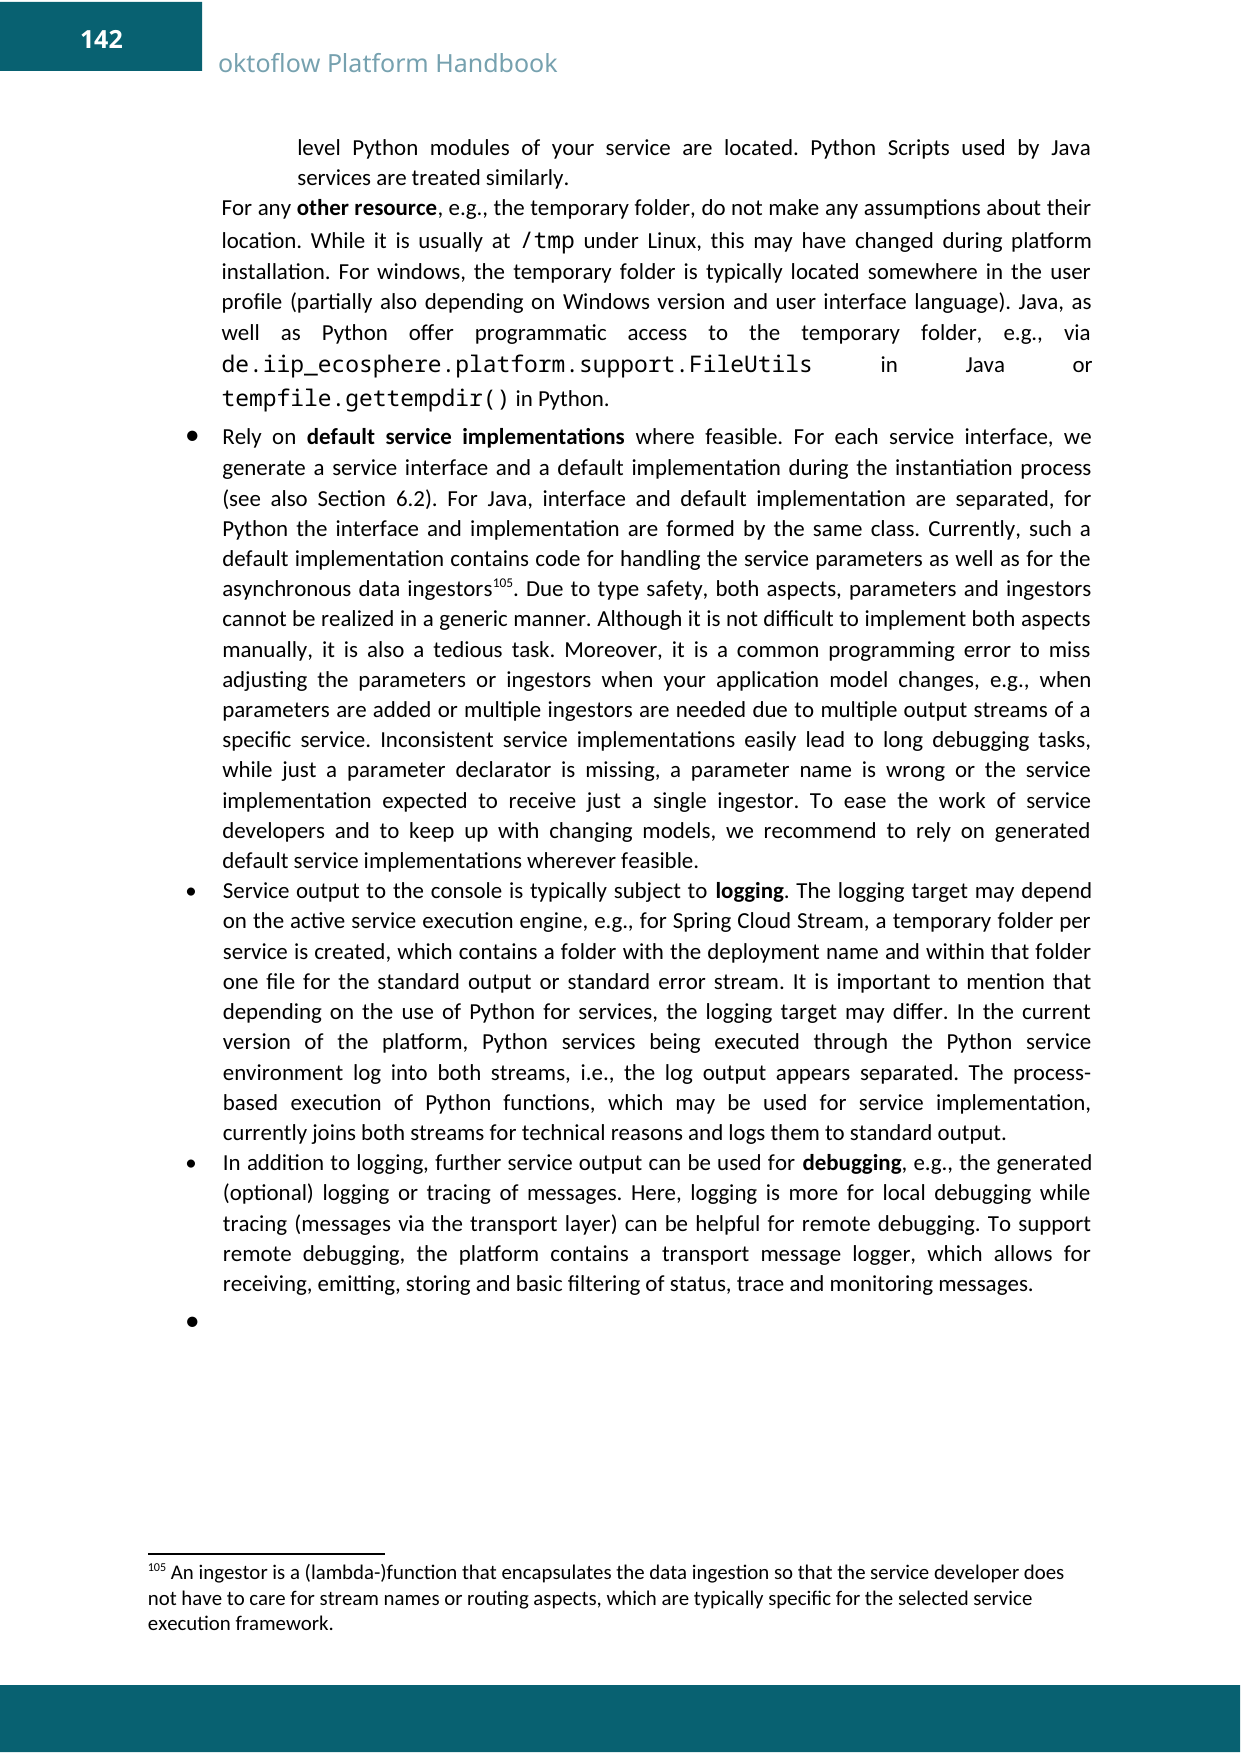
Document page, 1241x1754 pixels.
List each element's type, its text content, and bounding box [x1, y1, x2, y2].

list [260, 133, 1093, 191]
list Rely on default service implementations where feasible. For each service interface, we generate a service interface and a default implementation during the instantiation process (see also Section 6.2). For Java, interface and default implementation are separated, for Python the interface and implementation are formed by the same class. Currently, such a default implementation contains code for handling the service parameters as well as for the asynchronous data ingestors. Due to type safety, both aspects, parameters and ingestors cannot be realized in a generic manner. Although it is not difficult to implement both aspects manually, it is also a tedious task. Moreover, it is a common programming error to miss adjusting the parameters or ingestors when your application model changes, e.g., when parameters are added or multiple ingestors are needed due to multiple output streams of a specific service. Inconsistent service implementations easily lead to long debugging tasks, while just a parameter declarator is missing, a parameter name is wrong or the service implementation expected to receive just a single ingestor. To ease the work of service developers and to keep up with changing models, we recommend to rely on generated default service implementations wherever feasible. [185, 416, 1093, 874]
list Service output to the console is typically subject to logging. The logging target may depend on the active service execution engine, e.g., for Spring Cloud Stream, a temporary folder per service is created, which contains a folder with the deployment name and within that folder one file for the standard output or standard error stream. It is important to mention that depending on the use of Python for services, the logging target may differ. In the current version of the platform, Python services being executed through the Python service environment log into both streams, i.e., the log output appears separated. The process-based execution of Python functions, which may be used for service implementation, currently joins both streams for technical reasons and logs them to standard output. [185, 876, 1093, 1146]
text For any other resource, e.g., the temporary folder, do not make any assumptions about their location. While it is usually at /tmp under Linux, this may have changed during platform installation. For windows, the temporary folder is typically located somewhere in the user profile (partially also depending on Windows version and user interface language). Java, as well as Python offer programmatic access to the temporary folder, e.g., via de.iip_ecosphere.platform.support.FileUtils in Java or tempfile.gettempdir() in Python. [221, 193, 1093, 413]
list In addition to logging, further service output can be used for debugging, e.g., the generated (optional) logging or tracing of messages. Here, logging is more for local debugging while tracing (messages via the transport layer) can be helpful for remote debugging. To support remote debugging, the platform contains a transport message logger, which allows for receiving, emitting, storing and basic filtering of status, trace and monitoring messages. [185, 1148, 1093, 1297]
